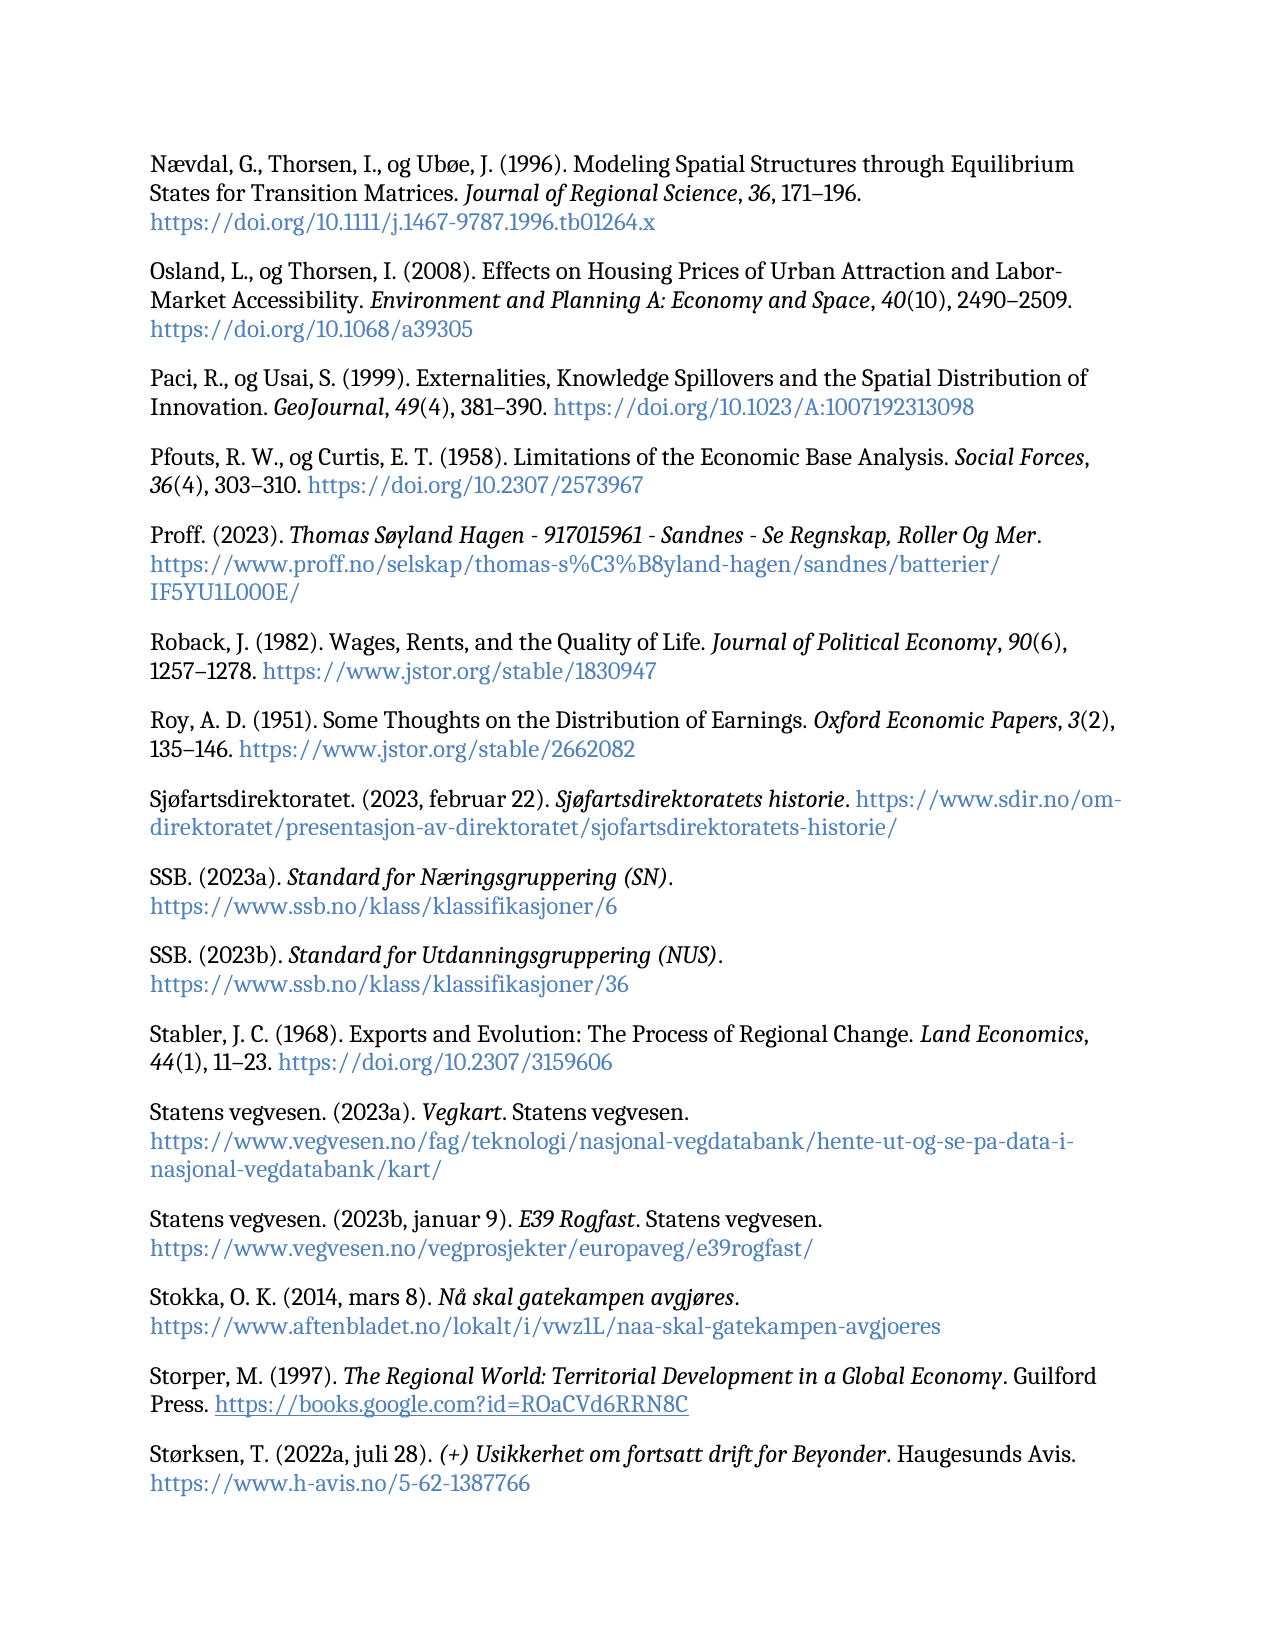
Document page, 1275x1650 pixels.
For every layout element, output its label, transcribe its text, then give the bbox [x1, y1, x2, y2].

text Statens vegvesen. (2023b, januar 9). E39 Rogfast. Statens vegvesen. https://www.vegvesen.no/vegprosjekter/europaveg/e39rogfast/ [150, 1205, 1125, 1262]
text SSB. (2023a). Standard for Næringsgruppering (SN). https://www.ssb.no/klass/klassifikasjoner/6 [150, 863, 1125, 920]
text Proff. (2023). Thomas Søyland Hagen - 917015961 - Sandnes - Se Regnskap, Roller Og Mer. https://www.proff.no/selskap/thomas-s%C3%B8yland-hagen/sandnes/batterier/IF5YU1L000E/ [150, 521, 1125, 607]
text Statens vegvesen. (2023a). Vegkart. Statens vegvesen. https://www.vegvesen.no/fag/teknologi/nasjonal-vegdatabank/hente-ut-og-se-pa-data-i-nasjonal-vegdatabank/kart/ [150, 1098, 1125, 1184]
text Roback, J. (1982). Wages, Rents, and the Quality of Life. Journal of Political Economy, 90(6), 1257–1278. https://www.jstor.org/stable/1830947 [150, 628, 1125, 685]
text Pfouts, R. W., og Curtis, E. T. (1958). Limitations of the Economic Base Analysis. Social Forces, 36(4), 303–310. https://doi.org/10.2307/2573967 [150, 442, 1125, 500]
text Sjøfartsdirektoratet. (2023, februar 22). Sjøfartsdirektoratets historie. https://www.sdir.no/om-direktoratet/presentasjon-av-direktoratet/sjofartsdirektoratets-historie/ [150, 784, 1125, 842]
text Storper, M. (1997). The Regional World: Territorial Development in a Global Economy. Guilford Press. https://books.google.com?id=ROaCVd6RRN8C [150, 1362, 1125, 1419]
text Nævdal, G., Thorsen, I., og Ubøe, J. (1996). Modeling Spatial Structures through Equilibrium States for Transition Matrices. Journal of Regional Science, 36, 171–196. https://doi.org/10.1111/j.1467-9787.1996.tb01264.x [150, 150, 1125, 236]
text Roy, A. D. (1951). Some Thoughts on the Distribution of Earnings. Oxford Economic Papers, 3(2), 135–146. https://www.jstor.org/stable/2662082 [150, 706, 1125, 764]
text Paci, R., og Usai, S. (1999). Externalities, Knowledge Spillovers and the Spatial Distribution of Innovation. GeoJournal, 49(4), 381–390. https://doi.org/10.1023/A:1007192313098 [150, 364, 1125, 422]
text SSB. (2023b). Standard for Utdanningsgruppering (NUS). https://www.ssb.no/klass/klassifikasjoner/36 [150, 941, 1125, 999]
text Stokka, O. K. (2014, mars 8). Nå skal gatekampen avgjøres. https://www.aftenbladet.no/lokalt/i/vwz1L/naa-skal-gatekampen-avgjoeres [150, 1283, 1125, 1341]
text Osland, L., og Thorsen, I. (2008). Effects on Housing Prices of Urban Attraction and Labor-Market Accessibility. Environment and Planning A: Economy and Space, 40(10), 2490–2509. https://doi.org/10.1068/a39305 [150, 257, 1125, 343]
text Størksen, T. (2022a, juli 28). (+) Usikkerhet om fortsatt drift for Beyonder. Haugesunds Avis. https://www.h-avis.no/5-62-1387766 [150, 1440, 1125, 1497]
text Stabler, J. C. (1968). Exports and Evolution: The Process of Regional Change. Land Economics, 44(1), 11–23. https://doi.org/10.2307/3159606 [150, 1019, 1125, 1077]
